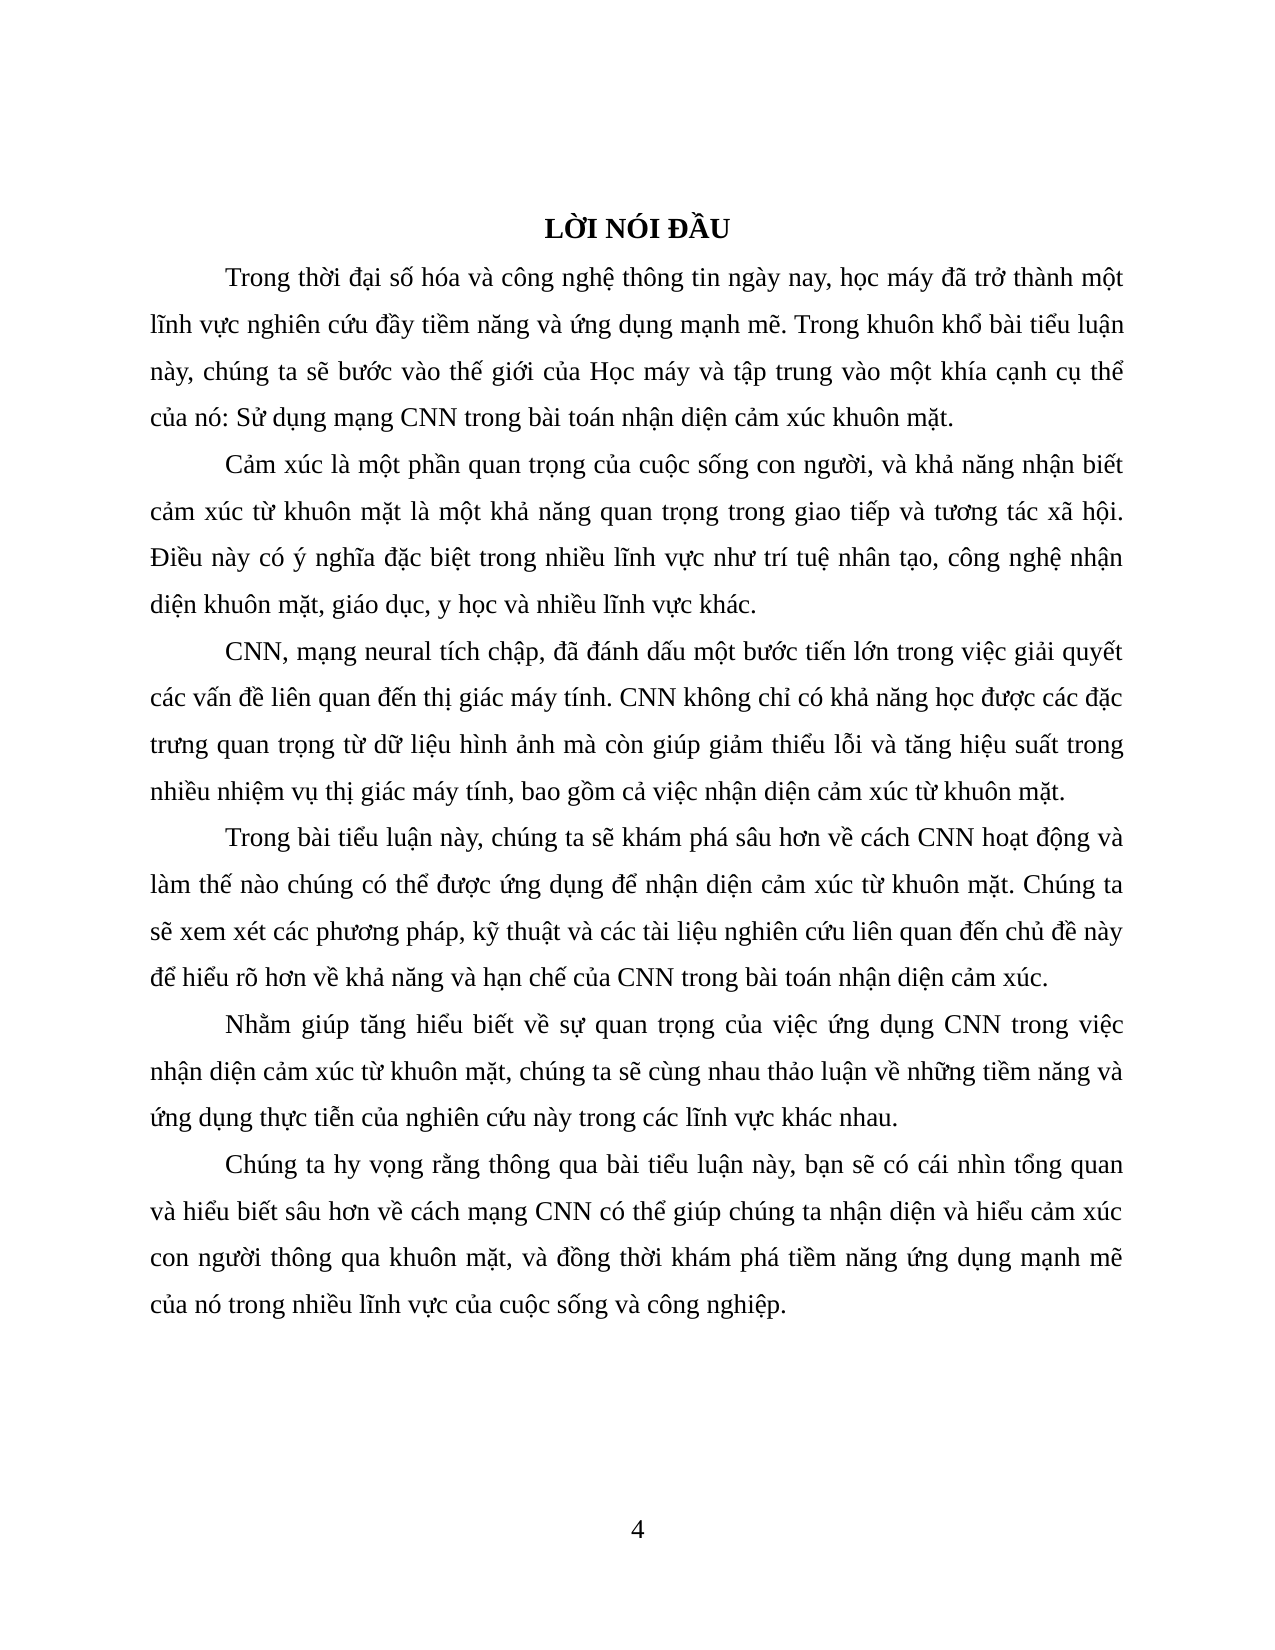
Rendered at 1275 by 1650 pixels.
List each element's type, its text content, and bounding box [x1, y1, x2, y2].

subtitle LỜI NÓI ĐẦU [150, 211, 1125, 245]
text Trong thời đại số hóa và công nghệ thông tin ngày nay, học máy đã trở thành một lĩnh vực nghiên cứu đầy tiềm năng và ứng dụng mạnh mẽ. Trong khuôn khổ bài tiểu luận này, chúng ta sẽ bước vào thế giới của Học máy và tập trung vào một khía cạnh cụ thể của nó: Sử dụng mạng CNN trong bài toán nhận diện cảm xúc khuôn mặt. [150, 261, 1125, 433]
text Nhằm giúp tăng hiểu biết về sự quan trọng của việc ứng dụng CNN trong việc nhận diện cảm xúc từ khuôn mặt, chúng ta sẽ cùng nhau thảo luận về những tiềm năng và ứng dụng thực tiễn của nghiên cứu này trong các lĩnh vực khác nhau. [150, 1008, 1125, 1133]
text Trong bài tiểu luận này, chúng ta sẽ khám phá sâu hơn về cách CNN hoạt động và làm thế nào chúng có thể được ứng dụng để nhận diện cảm xúc từ khuôn mặt. Chúng ta sẽ xem xét các phương pháp, kỹ thuật và các tài liệu nghiên cứu liên quan đến chủ đề này để hiểu rõ hơn về khả năng và hạn chế của CNN trong bài toán nhận diện cảm xúc. [150, 821, 1125, 993]
text Cảm xúc là một phần quan trọng của cuộc sống con người, và khả năng nhận biết cảm xúc từ khuôn mặt là một khả năng quan trọng trong giao tiếp và tương tác xã hội. Điều này có ý nghĩa đặc biệt trong nhiều lĩnh vực như trí tuệ nhân tạo, công nghệ nhận diện khuôn mặt, giáo dục, y học và nhiều lĩnh vực khác. [150, 448, 1125, 619]
text CNN, mạng neural tích chập, đã đánh dấu một bước tiến lớn trong việc giải quyết các vấn đề liên quan đến thị giác máy tính. CNN không chỉ có khả năng học được các đặc trưng quan trọng từ dữ liệu hình ảnh mà còn giúp giảm thiểu lỗi và tăng hiệu suất trong nhiều nhiệm vụ thị giác máy tính, bao gồm cả việc nhận diện cảm xúc từ khuôn mặt. [150, 635, 1125, 806]
text Chúng ta hy vọng rằng thông qua bài tiểu luận này, bạn sẽ có cái nhìn tổng quan và hiểu biết sâu hơn về cách mạng CNN có thể giúp chúng ta nhận diện và hiểu cảm xúc con người thông qua khuôn mặt, và đồng thời khám phá tiềm năng ứng dụng mạnh mẽ của nó trong nhiều lĩnh vực của cuộc sống và công nghiệp. [150, 1148, 1125, 1319]
